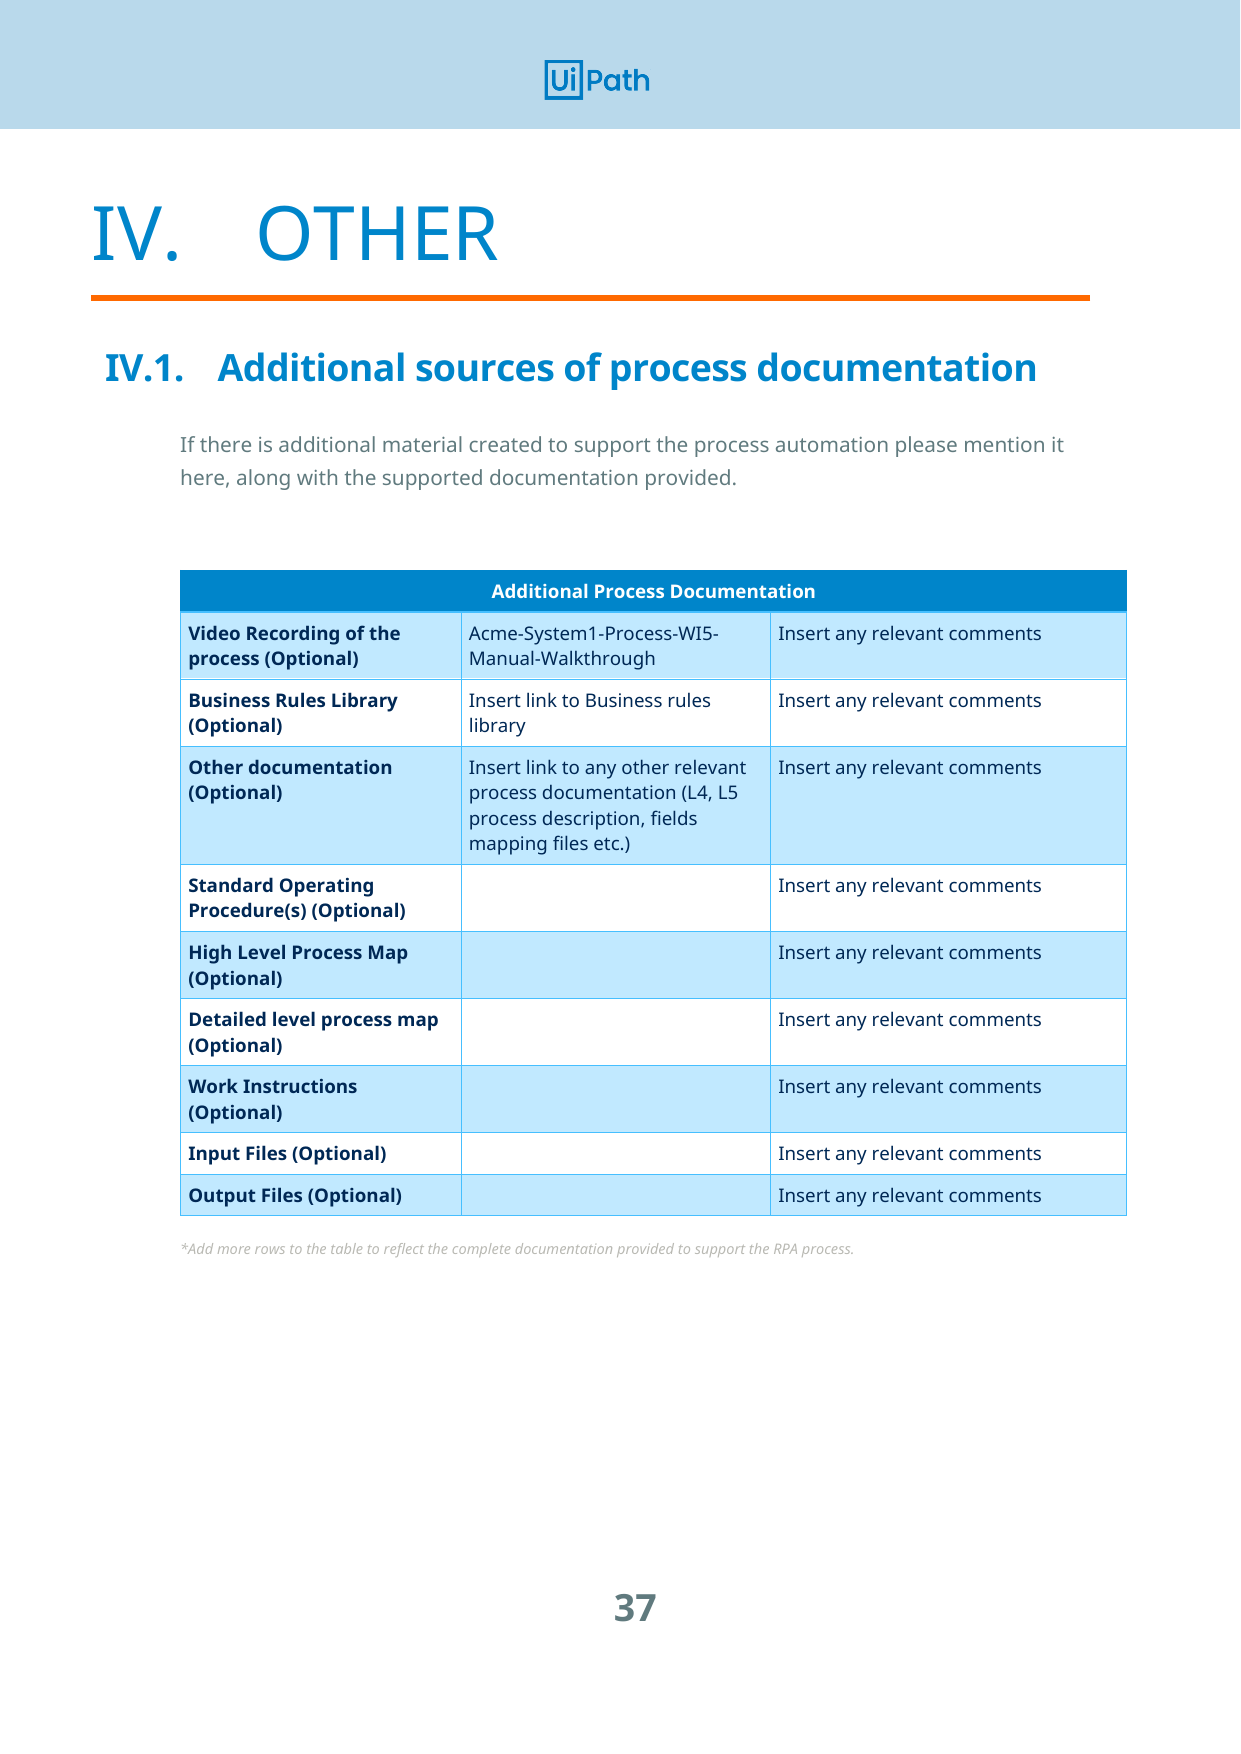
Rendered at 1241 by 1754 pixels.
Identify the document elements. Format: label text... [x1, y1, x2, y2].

table_cell [462, 999, 770, 1065]
table_cell Insert any relevant comments [771, 865, 1126, 931]
table_cell Other documentation (Optional) [181, 747, 461, 864]
table_cell Output Files (Optional) [181, 1175, 461, 1215]
text *Add more rows to the table to reflect the complete documentation provided to support the RPA process. [180, 1216, 1090, 1259]
table_cell [462, 1133, 770, 1173]
table_cell [462, 932, 770, 998]
table_cell Insert any relevant comments [771, 1133, 1126, 1173]
table_cell Insert link to Business rules library [462, 680, 770, 746]
table_cell Business Rules Library (Optional) [181, 680, 461, 746]
table_cell Acme-System1-Process-WI5-Manual-Walkthrough [462, 613, 770, 678]
text If there is additional material created to support the process automation please mention it here, along with the supported documentation provided. [180, 430, 1090, 491]
table_cell Detailed level process map (Optional) [181, 999, 461, 1065]
table_cell Insert any relevant comments [771, 680, 1126, 746]
table_cell [462, 1175, 770, 1215]
table_cell Insert any relevant comments [771, 1175, 1126, 1215]
picture [544, 60, 651, 100]
subtitle Additional sources of process documentation [105, 341, 1090, 392]
table_cell Insert any relevant comments [771, 747, 1126, 864]
table_cell High Level Process Map (Optional) [181, 932, 461, 998]
table_cell Standard Operating Procedure(s) (Optional) [181, 865, 461, 931]
table_cell [462, 1066, 770, 1132]
table_cell Video Recording of the process (Optional) [181, 613, 461, 678]
table_cell [462, 865, 770, 931]
table_cell Insert any relevant comments [771, 999, 1126, 1065]
table_cell Work Instructions (Optional) [181, 1066, 461, 1132]
table_cell Insert link to any other relevant process documentation (L4, L5 process description, fields mapping files etc.) [462, 747, 770, 864]
table_cell Input Files (Optional) [181, 1133, 461, 1173]
subtitle Other [91, 180, 1090, 295]
table_header Additional Process Documentation [181, 571, 1126, 611]
table_cell Insert any relevant comments [771, 1066, 1126, 1132]
table_cell Insert any relevant comments [771, 613, 1126, 678]
table_cell Insert any relevant comments [771, 932, 1126, 998]
